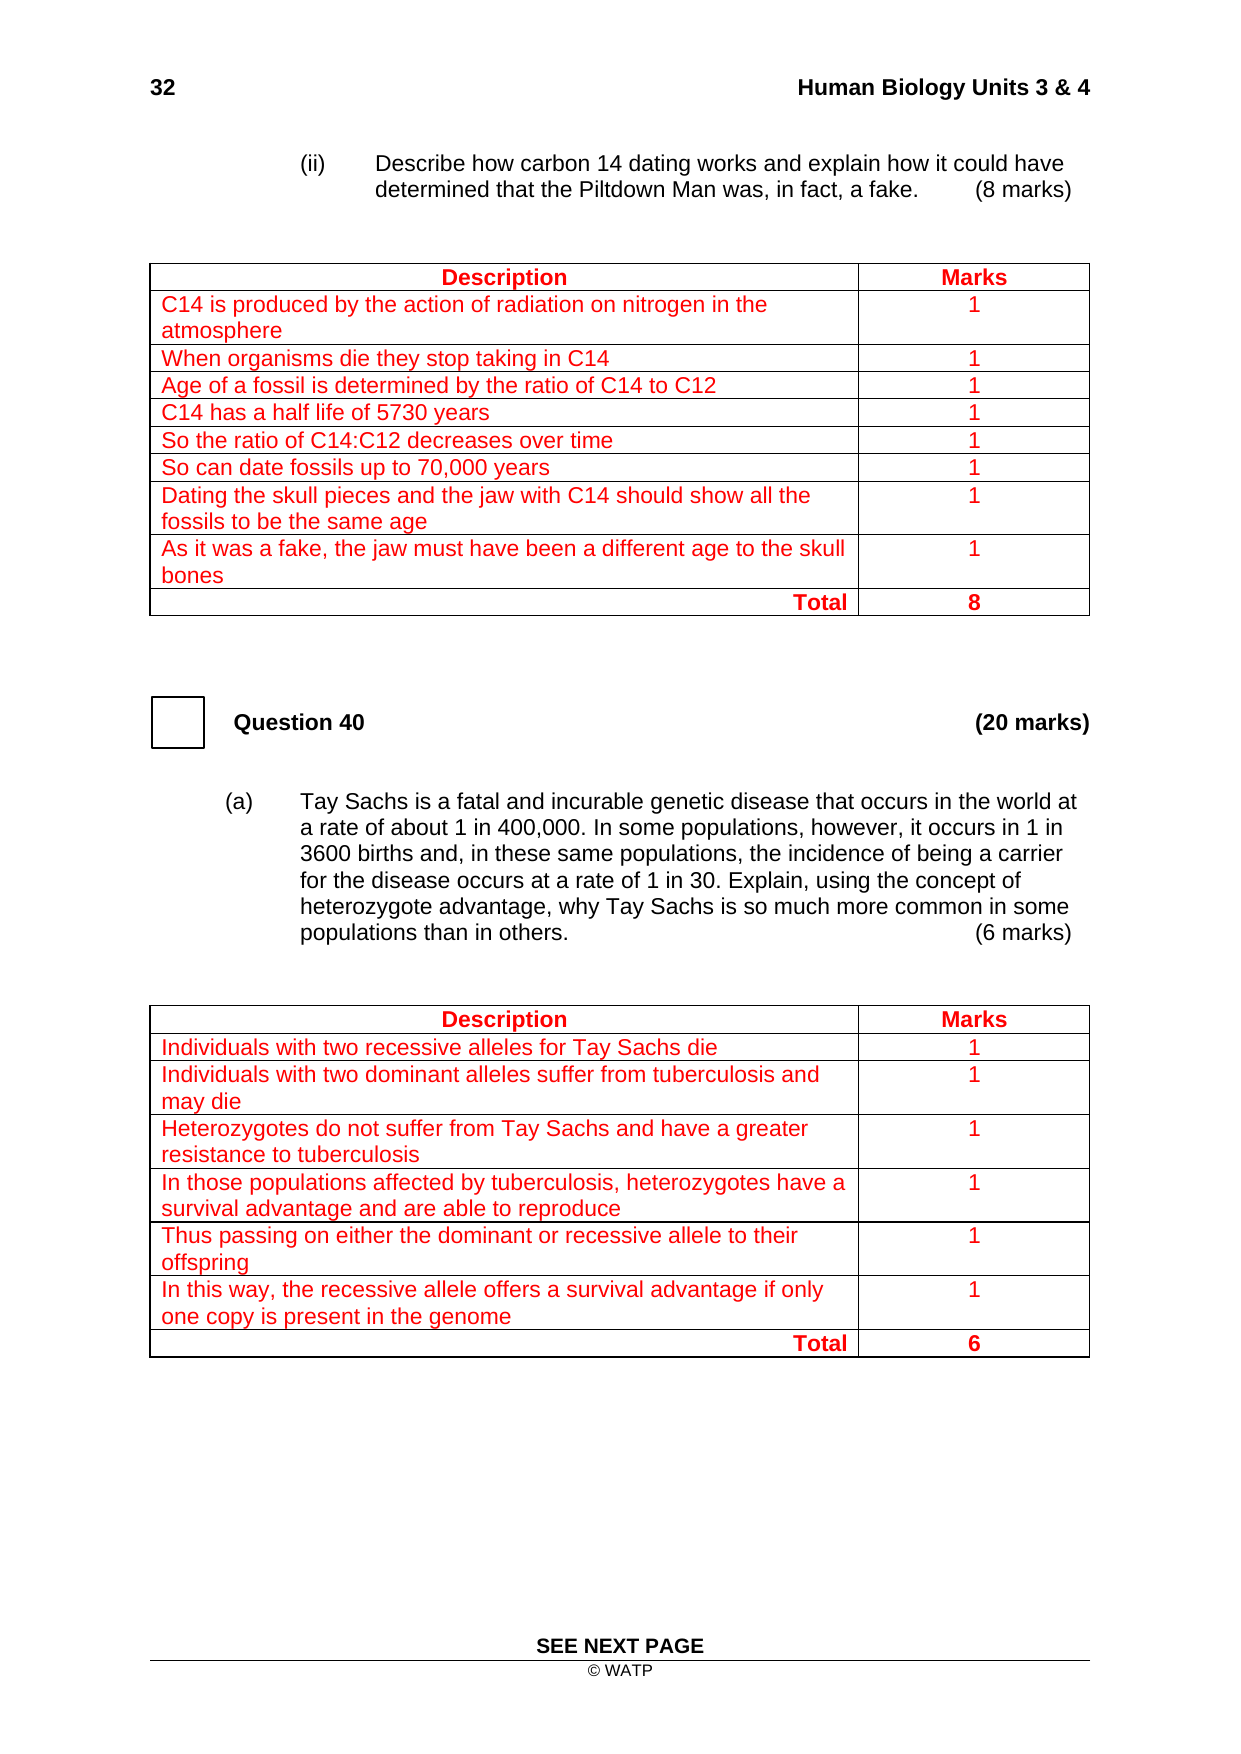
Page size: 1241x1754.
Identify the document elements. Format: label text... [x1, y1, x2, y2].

table_cell So the ratio of C14:C12 decreases over time [151, 427, 858, 453]
table_cell Age of a fossil is determined by the ratio of C14 to C12 [151, 372, 858, 398]
table_cell 1 [859, 345, 1089, 371]
table_cell When organisms die they stop taking in C14 [151, 345, 858, 371]
table_cell Dating the skull pieces and the jaw with C14 should show all the fossils to be the same age [151, 482, 858, 534]
table_cell Total [151, 1330, 858, 1356]
table_cell 1 [859, 1223, 1089, 1275]
table_cell As it was a fake, the jaw must have been a different age to the skull bones [151, 535, 858, 588]
text (a) Tay Sachs is a fatal and incurable genetic disease that occurs in the world at a rate of about 1 in 400,000. In some populations, however, it occurs in 1 in 3600 births and, in these same populations, the incidence of being a carrier for the disease occurs at a rate of 1 in 30. Explain, using the concept of heterozygote advantage, why Tay Sachs is so much more common in some populations than in others. (6 marks) [225, 788, 1090, 946]
table_cell 6 [859, 1330, 1089, 1356]
table_cell C14 has a half life of 5730 years [151, 399, 858, 426]
table_cell 8 [859, 589, 1089, 615]
table_cell 1 [859, 1169, 1089, 1221]
table_cell 1 [859, 1115, 1089, 1168]
table_header Marks [859, 1006, 1089, 1033]
table_cell 1 [859, 427, 1089, 453]
table_cell 1 [859, 291, 1089, 343]
table_cell C14 is produced by the action of radiation on nitrogen in the atmosphere [151, 291, 858, 343]
table_cell So can date fossils up to 70,000 years [151, 454, 858, 481]
table_cell In this way, the recessive allele offers a survival advantage if only one copy is present in the genome [151, 1276, 858, 1329]
table_cell 1 [859, 1061, 1089, 1114]
table_header Description [151, 264, 858, 290]
text (ii) Describe how carbon 14 dating works and explain how it could have determined that the Piltdown Man was, in fact, a fake. (8 marks) [300, 150, 1090, 203]
table_cell In those populations affected by tuberculosis, heterozygotes have a survival advantage and are able to reproduce [151, 1169, 858, 1221]
table_cell 1 [859, 535, 1089, 588]
table_cell 1 [859, 482, 1089, 534]
table_cell 1 [859, 1276, 1089, 1329]
table_cell Individuals with two recessive alleles for Tay Sachs die [151, 1034, 858, 1060]
table_cell 1 [859, 454, 1089, 481]
table_header Description [151, 1006, 858, 1033]
table_cell Total [151, 589, 858, 615]
table_cell Individuals with two dominant alleles suffer from tuberculosis and may die [151, 1061, 858, 1114]
table_cell 1 [859, 372, 1089, 398]
table_header Marks [859, 264, 1089, 290]
table_cell 1 [859, 1034, 1089, 1060]
text Question 40 (20 marks) [205, 708, 1090, 735]
table_cell Thus passing on either the dominant or recessive allele to their offspring [151, 1223, 858, 1275]
table_cell Heterozygotes do not suffer from Tay Sachs and have a greater resistance to tuberculosis [151, 1115, 858, 1168]
table_cell 1 [859, 399, 1089, 426]
